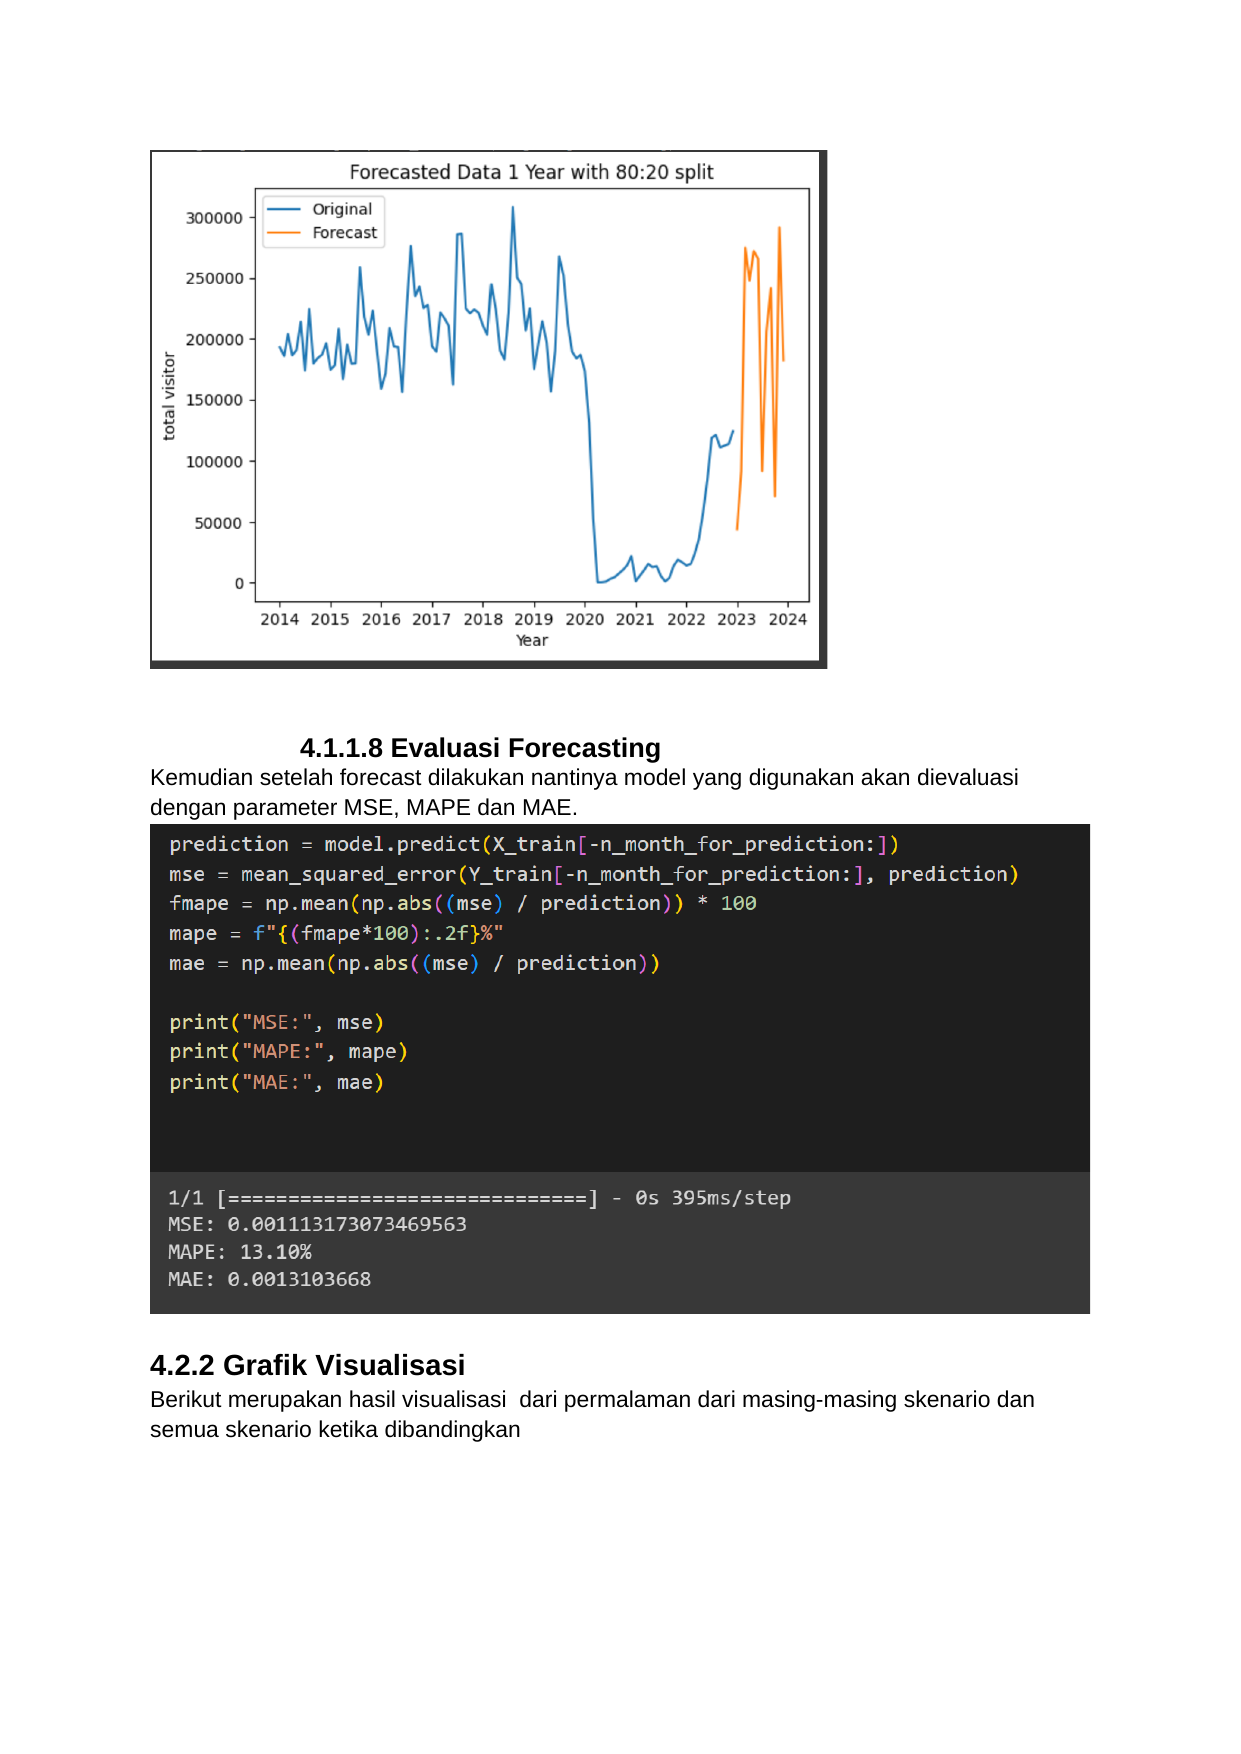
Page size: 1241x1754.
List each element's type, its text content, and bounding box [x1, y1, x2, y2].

text Berikut merupakan hasil visualisasi dari permalaman dari masing-masing skenario dan semua skenario ketika dibandingkan [150, 1386, 1090, 1443]
subtitle 4.2.2 Grafik Visualisasi [150, 1348, 1090, 1381]
subtitle 4.1.1.8 Evaluasi Forecasting [150, 732, 1090, 764]
text Kemudian setelah forecast dilakukan nantinya model yang digunakan akan dievaluasi dengan parameter MSE, MAPE dan MAE. [150, 764, 1090, 820]
picture [150, 150, 828, 669]
picture [150, 824, 1091, 1314]
